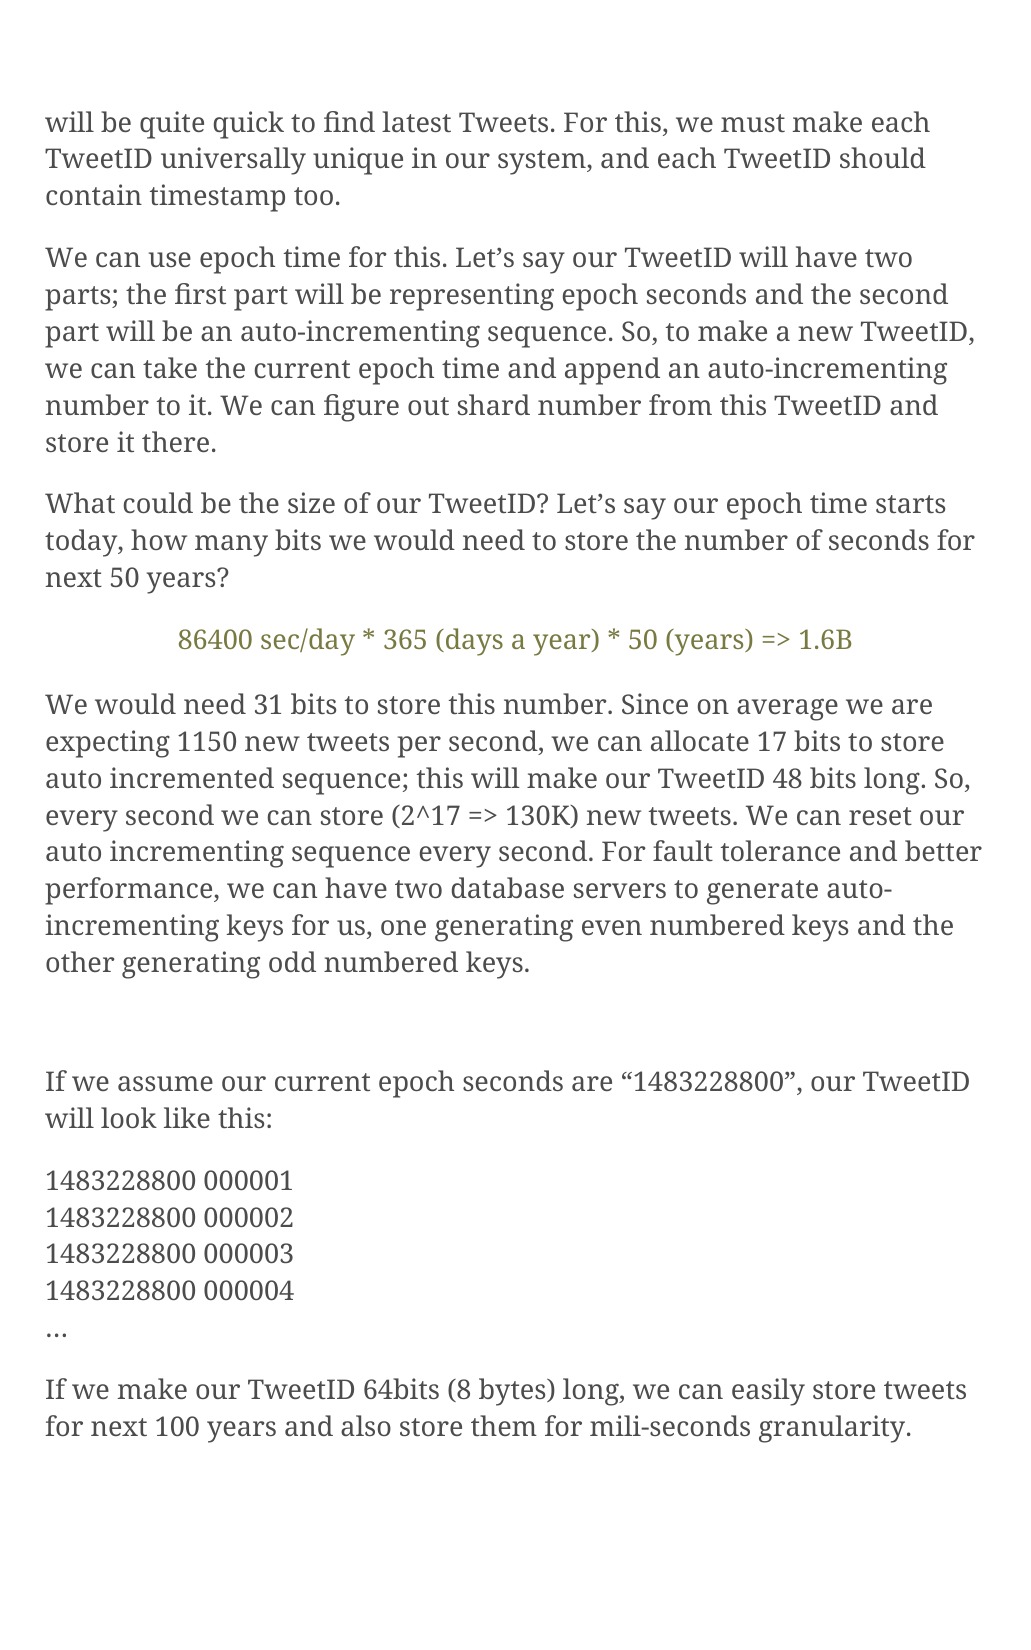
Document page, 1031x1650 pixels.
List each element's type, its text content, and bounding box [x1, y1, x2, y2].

text If we assume our current epoch seconds are “1483228800”, our TweetID will look like this: [45, 1062, 986, 1136]
text We can use epoch time for this. Let’s say our TweetID will have two parts; the first part will be representing epoch seconds and the second part will be an auto-incrementing sequence. So, to make a new TweetID, we can take the current epoch time and append an auto-incrementing number to it. We can figure out shard number from this TweetID and store it there. [45, 239, 986, 460]
text 1483228800 000001 1483228800 000002 1483228800 000003 1483228800 000004 … [45, 1161, 986, 1346]
text What could be the size of our TweetID? Let’s say our epoch time starts today, how many bits we would need to store the number of seconds for next 50 years? [45, 485, 986, 596]
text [45, 103, 986, 214]
text If we make our TweetID 64bits (8 bytes) long, we can easily store tweets for next 100 years and also store them for mili-seconds granularity. [45, 1371, 986, 1444]
text 86400 sec/day * 365 (days a year) * 50 (years) => 1.6B [45, 621, 986, 657]
text We would need 31 bits to store this number. Since on average we are expecting 1150 new tweets per second, we can allocate 17 bits to store auto incremented sequence; this will make our TweetID 48 bits long. So, every second we can store (2^17 => 130K) new tweets. We can reset our auto incrementing sequence every second. For fault tolerance and better performance, we can have two database servers to generate auto-incrementing keys for us, one generating even numbered keys and the other generating odd numbered keys. [45, 685, 986, 980]
